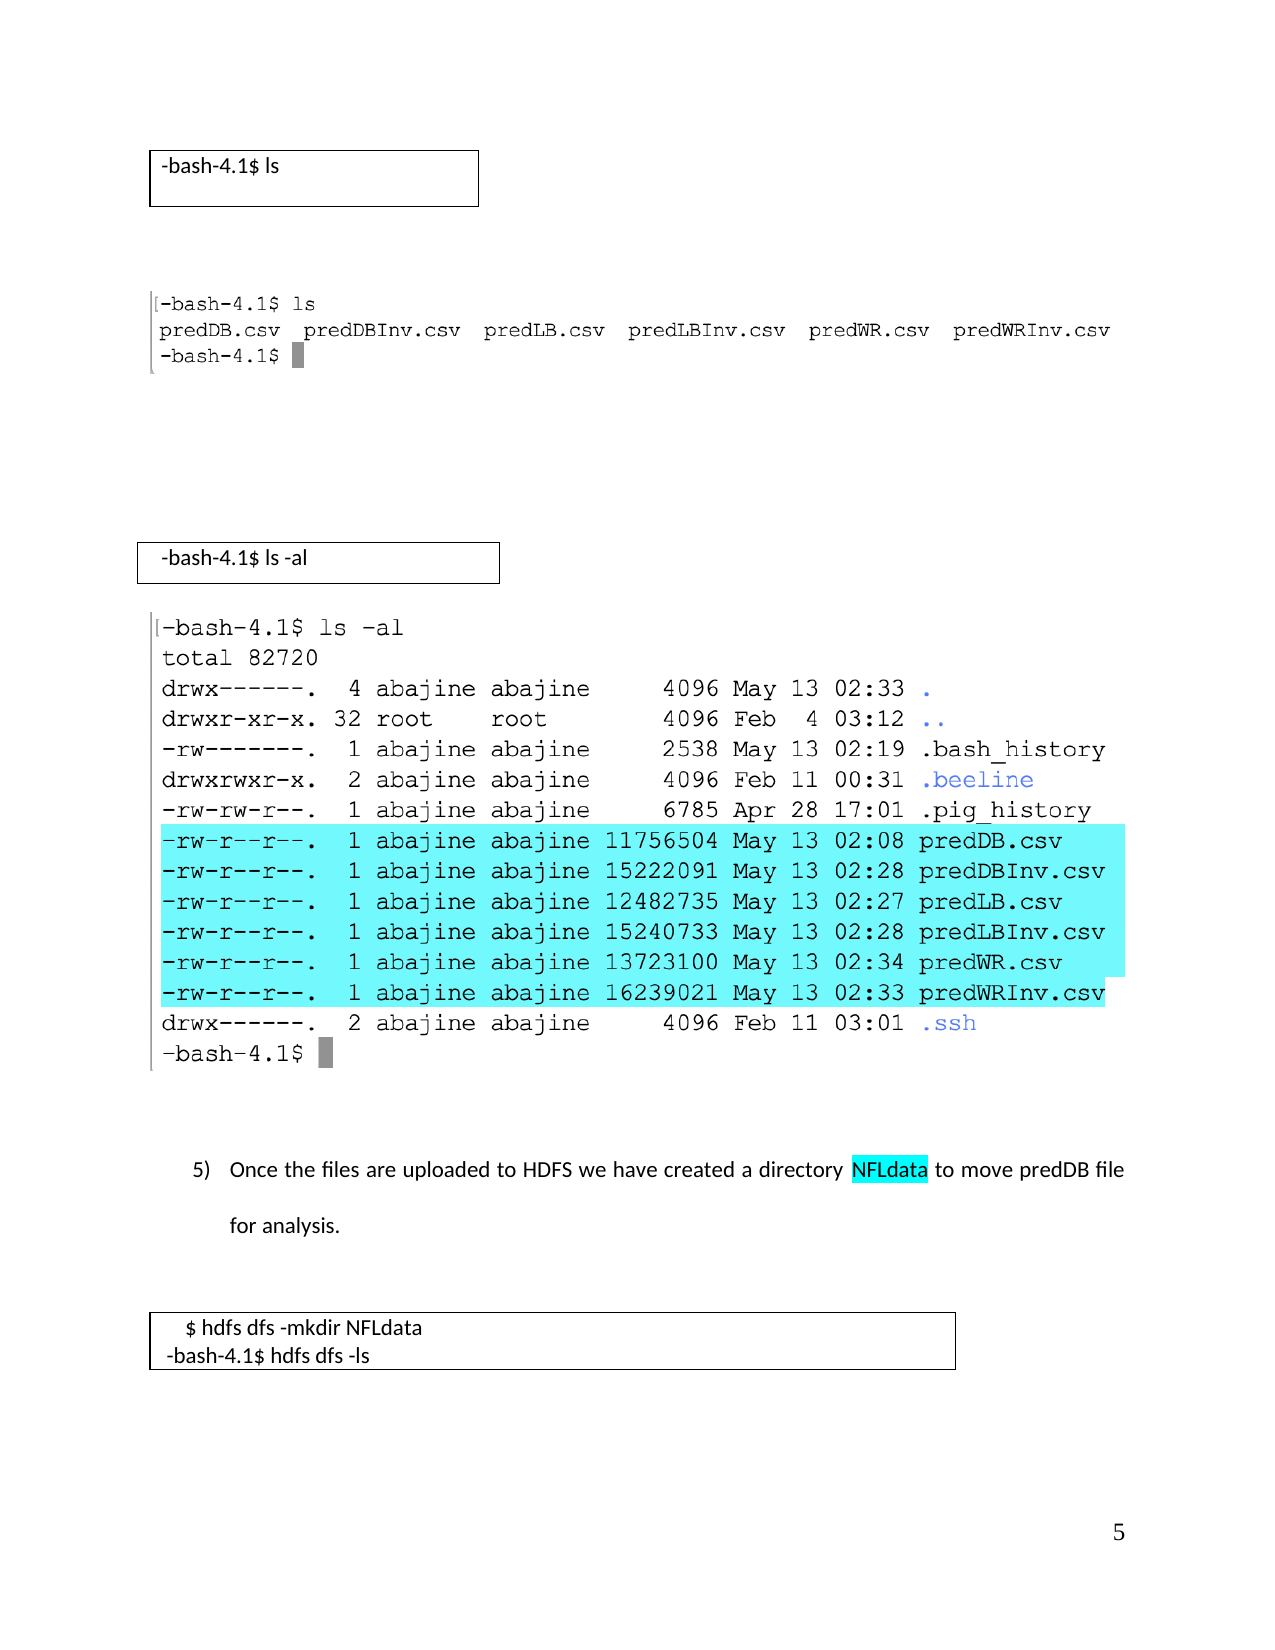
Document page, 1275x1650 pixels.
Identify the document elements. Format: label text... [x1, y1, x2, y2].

table_header $ hdfs dfs -mkdir NFLdata -bash-4.1$ hdfs dfs -ls [151, 1313, 955, 1369]
list Once the files are uploaded to HDFS we have created a directory NFLdata to move predDB file for analysis. [192, 1155, 1125, 1239]
table_header -bash-4.1$ ls -al [138, 543, 499, 583]
picture [150, 612, 1125, 1071]
table_header -bash-4.1$ ls [151, 151, 478, 206]
picture [150, 291, 1125, 374]
